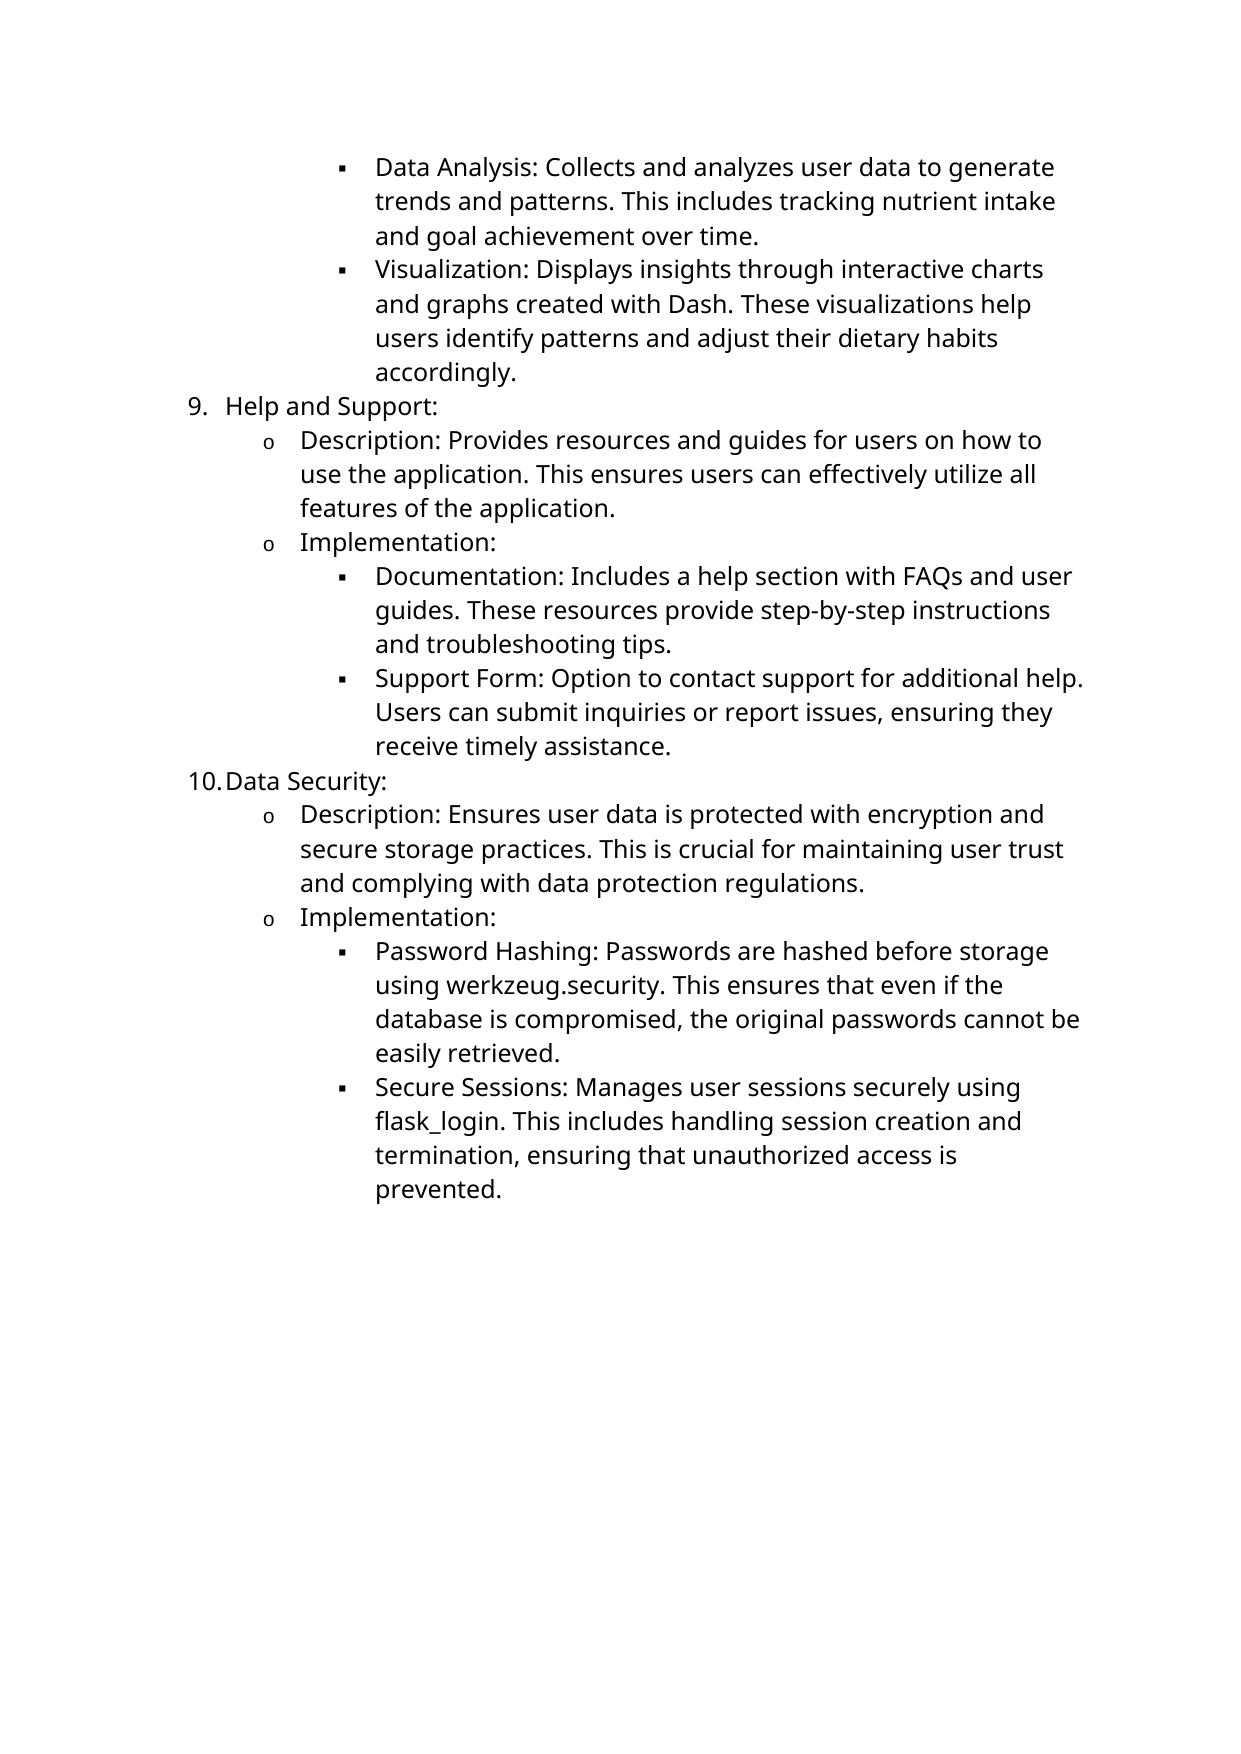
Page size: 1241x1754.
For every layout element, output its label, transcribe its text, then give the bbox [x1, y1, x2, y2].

list Support Form: Option to contact support for additional help. Users can submit inquiries or report issues, ensuring they receive timely assistance. [337, 661, 1090, 763]
list Description: Ensures user data is protected with encryption and secure storage practices. This is crucial for maintaining user trust and complying with data protection regulations. [262, 797, 1090, 899]
list Visualization: Displays insights through interactive charts and graphs created with Dash. These visualizations help users identify patterns and adjust their dietary habits accordingly. [337, 252, 1090, 388]
list Documentation: Includes a help section with FAQs and user guides. These resources provide step-by-step instructions and troubleshooting tips. [337, 559, 1090, 661]
list Secure Sessions: Manages user sessions securely using flask_login. This includes handling session creation and termination, ensuring that unauthorized access is prevented. [337, 1070, 1090, 1206]
list Data Analysis: Collects and analyzes user data to generate trends and patterns. This includes tracking nutrient intake and goal achievement over time. [337, 150, 1090, 252]
list Description: Provides resources and guides for users on how to use the application. This ensures users can effectively utilize all features of the application. [262, 422, 1090, 525]
list Implementation: [262, 899, 1090, 933]
list Password Hashing: Passwords are hashed before storage using werkzeug.security. This ensures that even if the database is compromised, the original passwords cannot be easily retrieved. [337, 933, 1090, 1070]
list Implementation: [262, 525, 1090, 559]
list Help and Support: [187, 388, 1090, 422]
list Data Security: [187, 763, 1090, 797]
